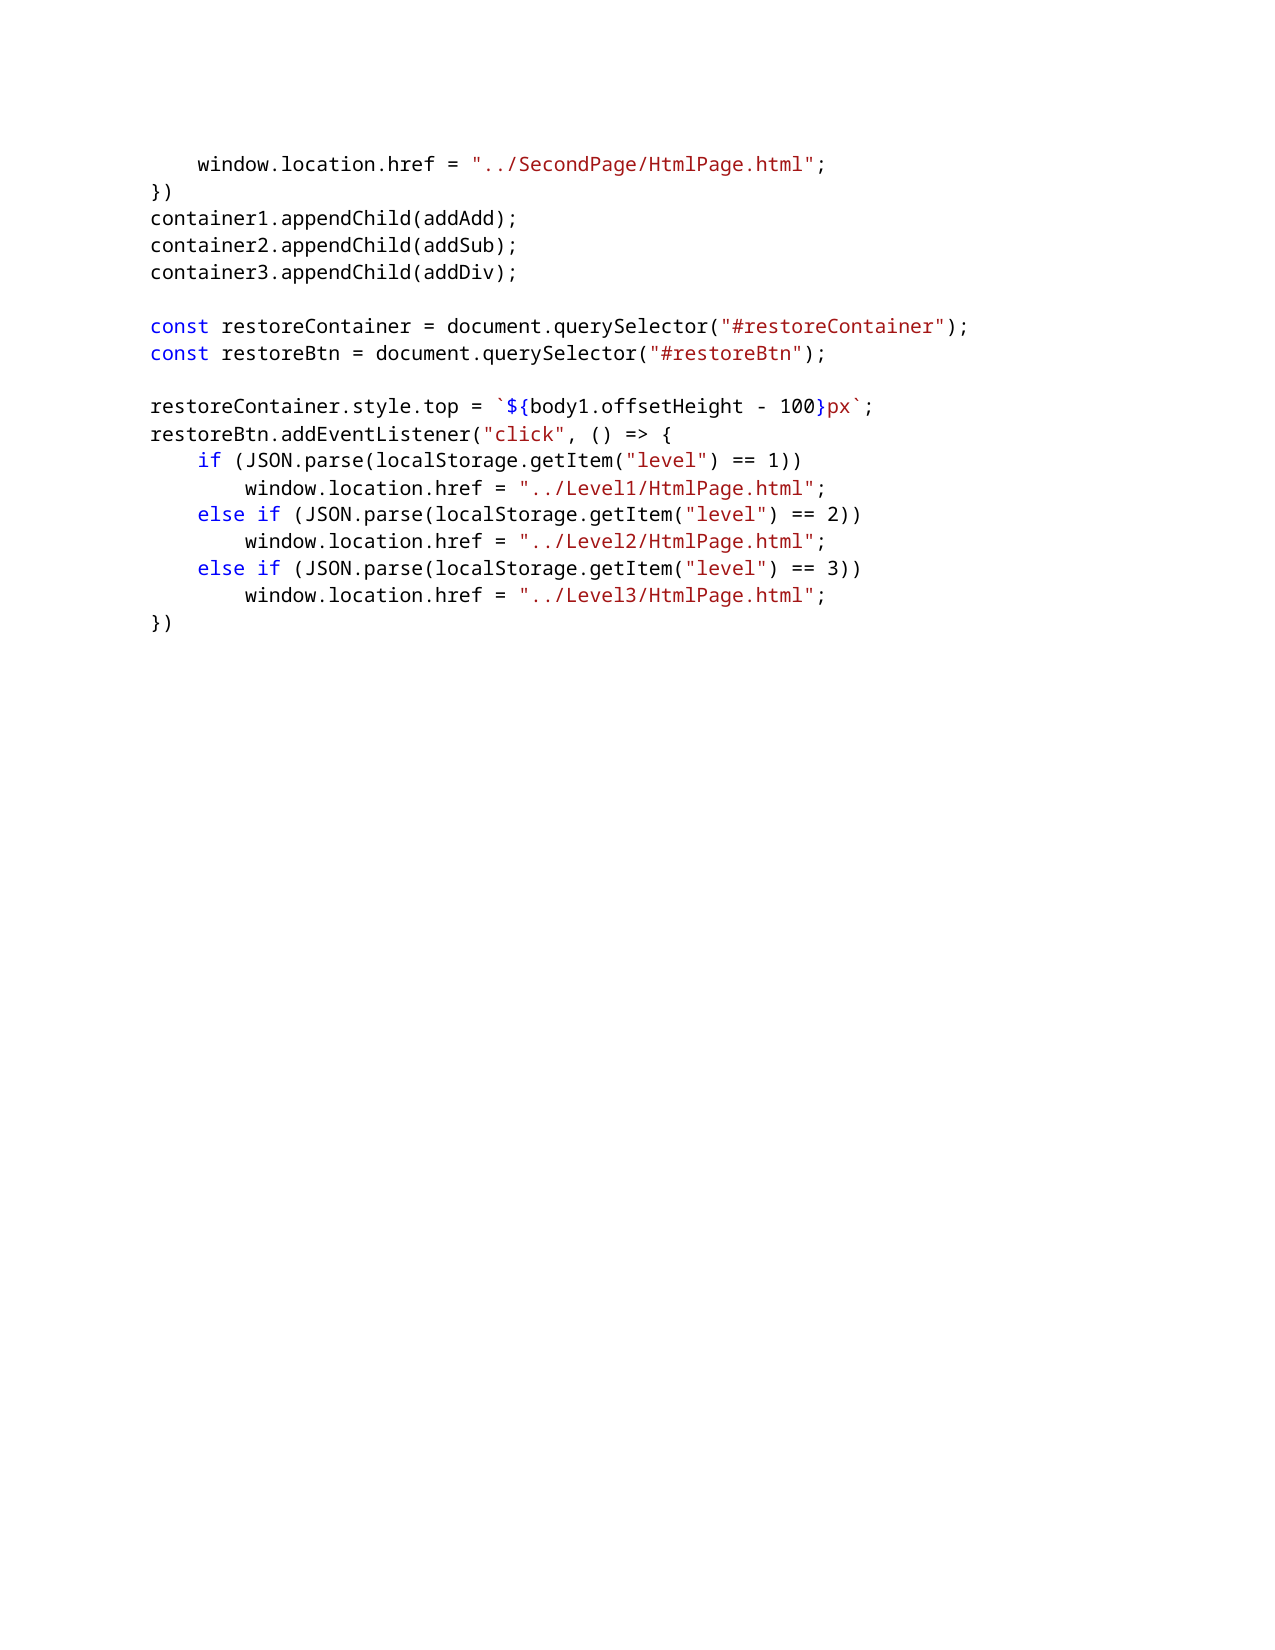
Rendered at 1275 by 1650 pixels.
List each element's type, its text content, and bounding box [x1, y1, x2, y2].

text window.location.href = "../Level2/HtmlPage.html"; [150, 528, 1125, 555]
text window.location.href = "../Level3/HtmlPage.html"; [150, 582, 1125, 609]
text window.location.href = "../Level1/HtmlPage.html"; [150, 474, 1125, 501]
text restoreContainer.style.top = `${body1.offsetHeight - 100}px`; [150, 393, 1125, 420]
text else if (JSON.parse(localStorage.getItem("level") == 2)) [150, 501, 1125, 528]
text if (JSON.parse(localStorage.getItem("level") == 1)) [150, 447, 1125, 474]
text else if (JSON.parse(localStorage.getItem("level") == 3)) [150, 555, 1125, 582]
text container3.appendChild(addDiv); [150, 258, 1125, 285]
text window.location.href = "../SecondPage/HtmlPage.html"; [150, 150, 1125, 177]
text restoreBtn.addEventListener("click", () => { [150, 420, 1125, 447]
text const restoreBtn = document.querySelector("#restoreBtn"); [150, 339, 1125, 366]
text const restoreContainer = document.querySelector("#restoreContainer"); [150, 312, 1125, 339]
text }) [150, 609, 1125, 636]
text }) [150, 177, 1125, 204]
text container2.appendChild(addSub); [150, 231, 1125, 258]
text container1.appendChild(addAdd); [150, 204, 1125, 231]
